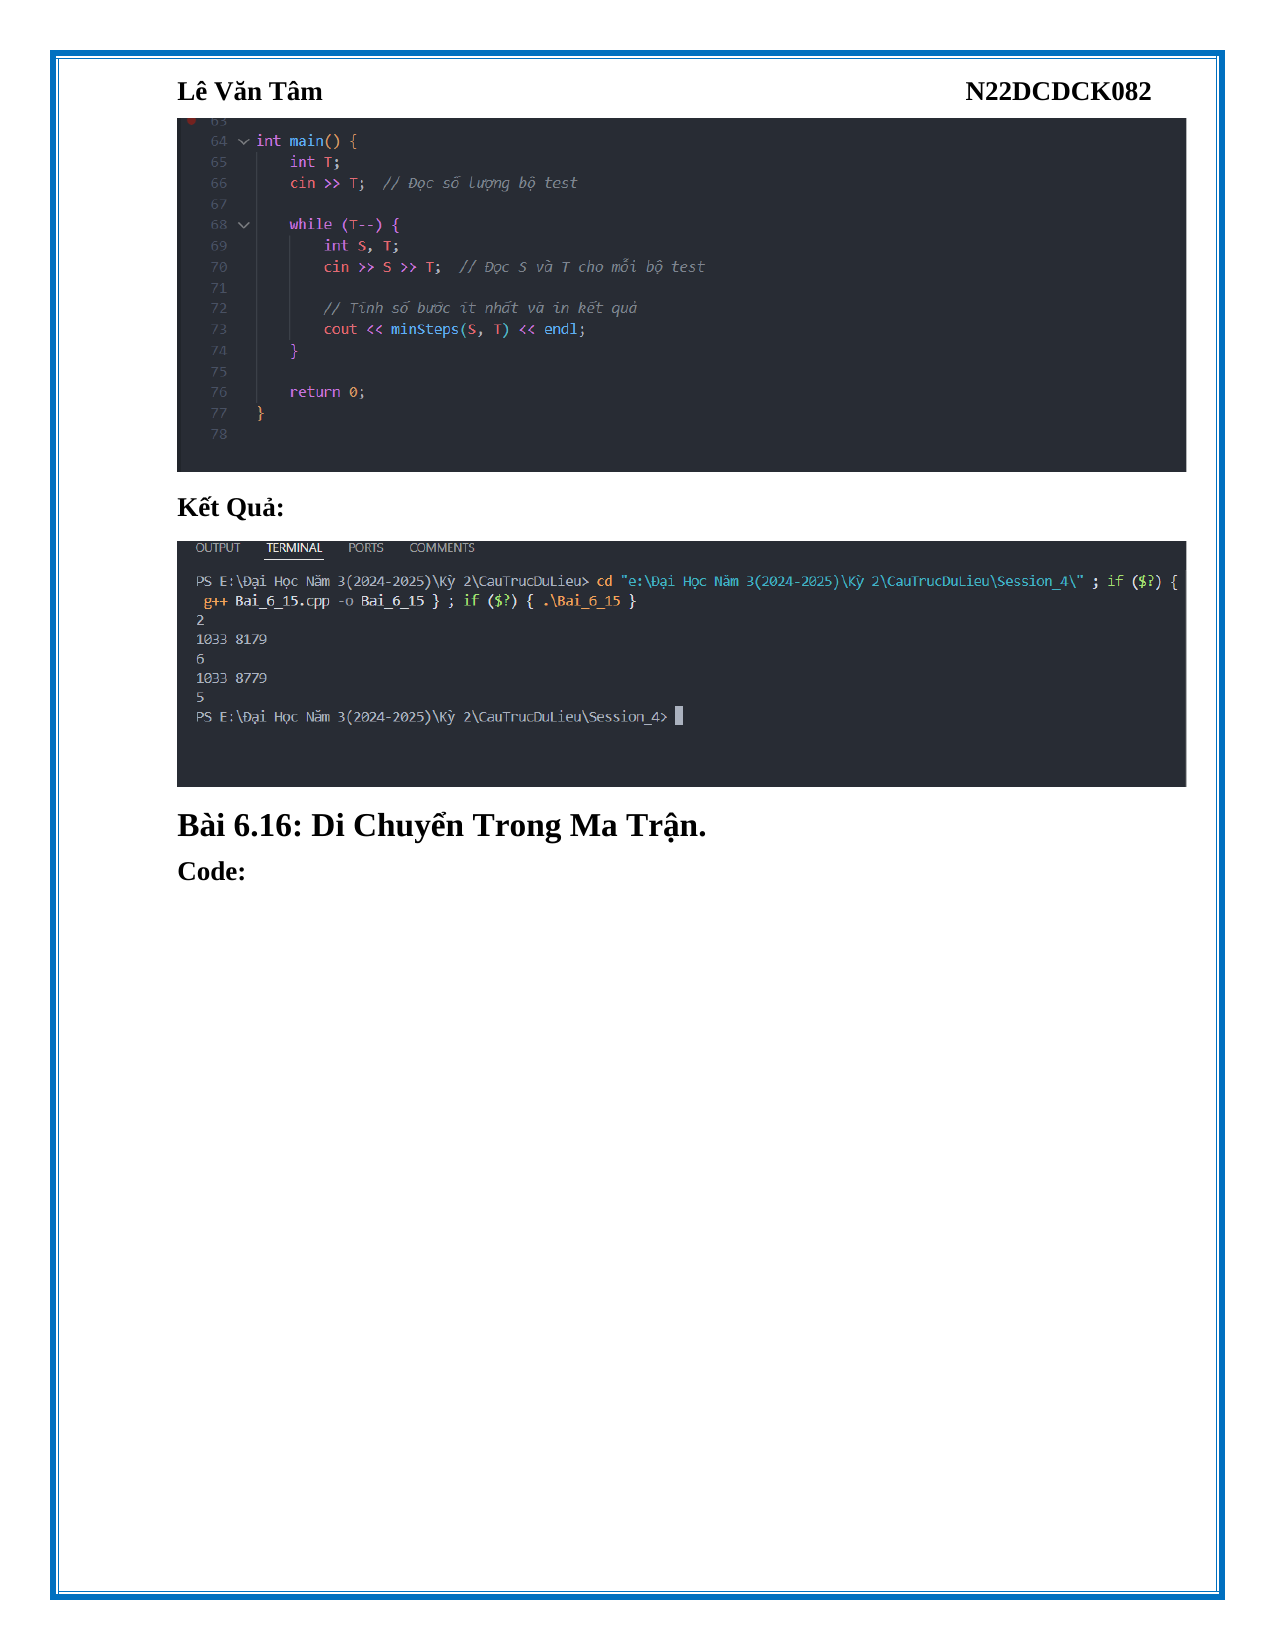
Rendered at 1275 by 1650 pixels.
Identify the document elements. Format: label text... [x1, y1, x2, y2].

subtitle Bài 6.16: Di Chuyển Trong Ma Trận. [177, 805, 1186, 843]
picture [177, 118, 1187, 472]
text Kết Quả: [177, 491, 1186, 522]
picture [177, 541, 1187, 787]
text Code: [177, 855, 1186, 886]
